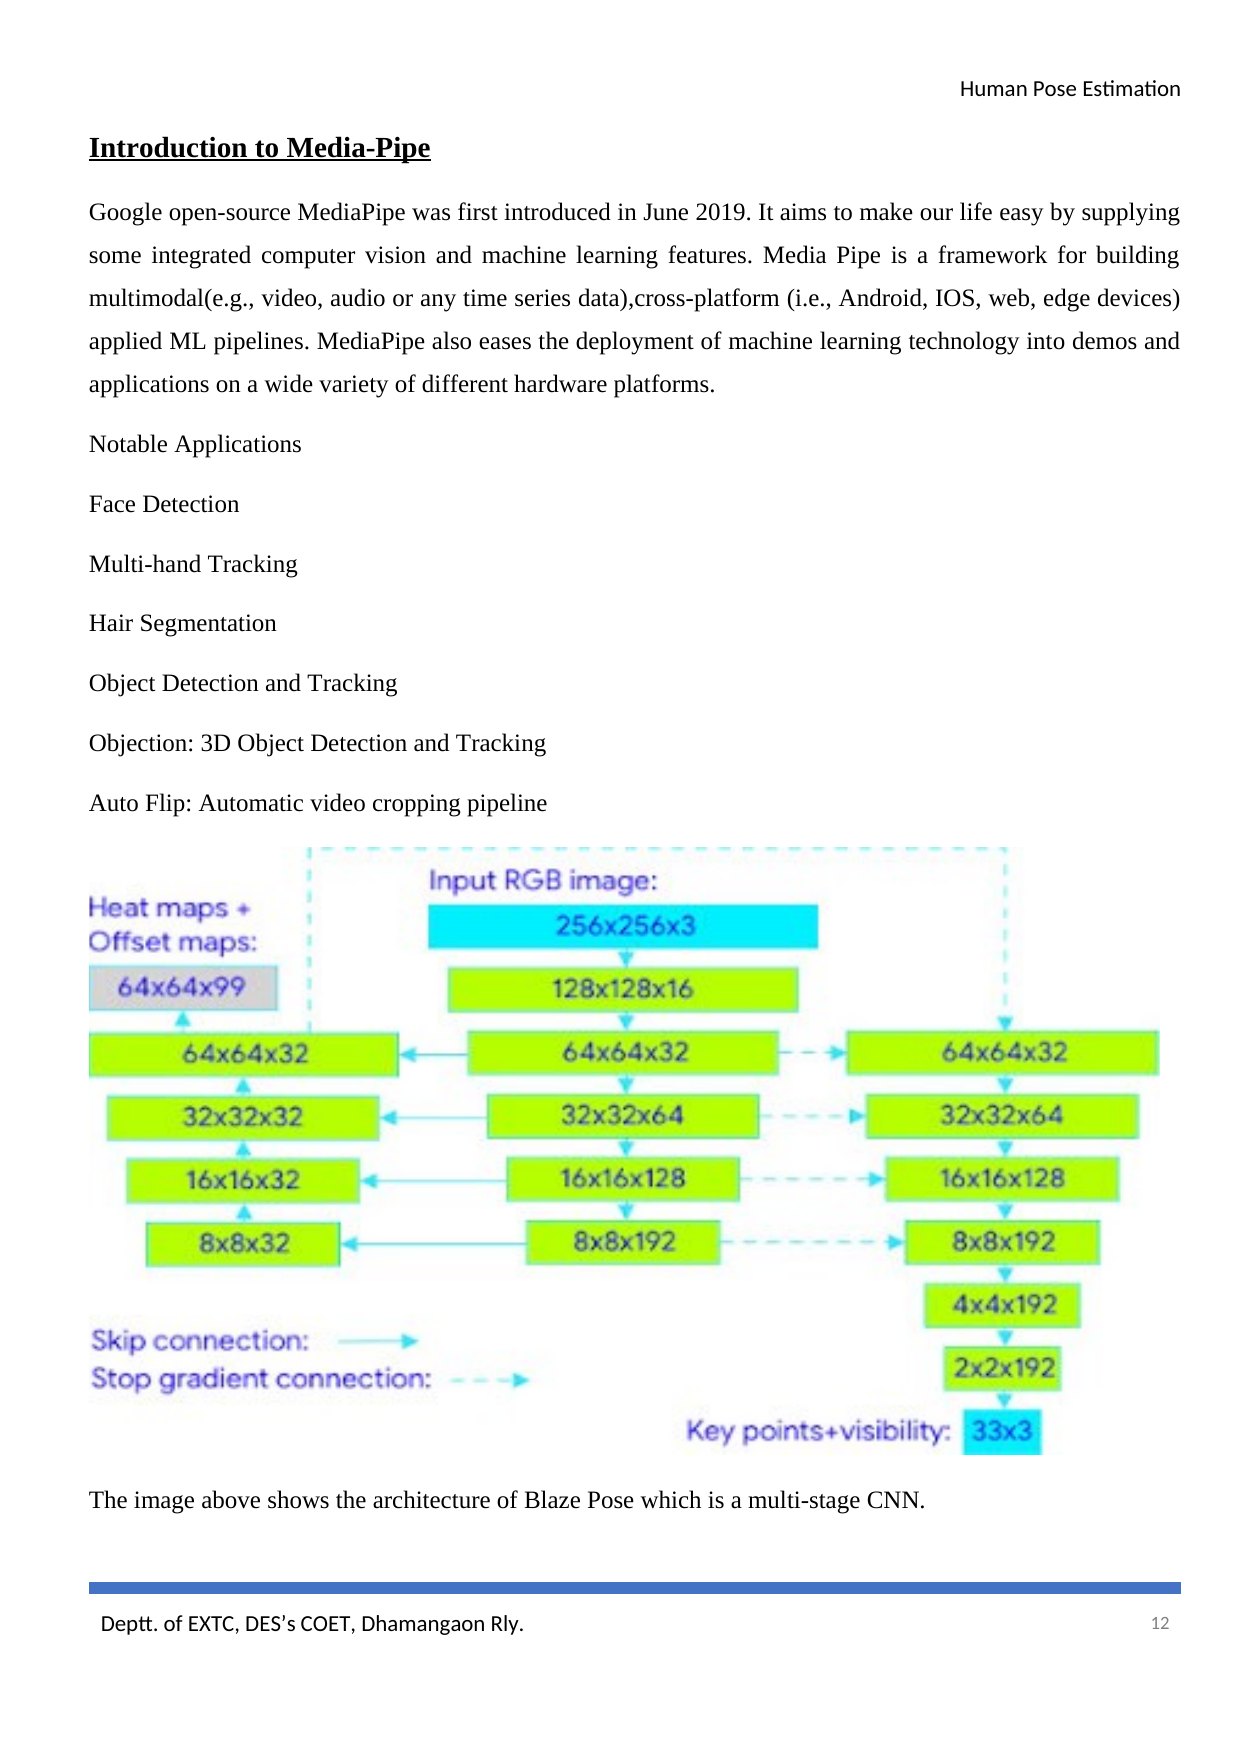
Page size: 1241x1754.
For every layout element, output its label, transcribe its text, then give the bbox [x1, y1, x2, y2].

text Object Detection and Tracking [89, 668, 1181, 697]
picture [88, 847, 1160, 1455]
text Notable Applications [89, 429, 1181, 458]
text Hair Segmentation [89, 608, 1181, 637]
text Introduction to Media-Pipe [89, 130, 1181, 163]
text Face Detection [89, 489, 1181, 518]
text The image above shows the architecture of Blaze Pose which is a multi-stage CNN. [89, 1485, 1181, 1514]
text Objection: 3D Object Detection and Tracking [89, 728, 1181, 757]
text Auto Flip: Automatic video cropping pipeline [89, 788, 1181, 817]
text Google open-source MediaPipe was first introduced in June 2019. It aims to make our life easy by supplying some integrated computer vision and machine learning features. Media Pipe is a framework for building multimodal(e.g., video, audio or any time series data),cross-platform (i.e., Android, IOS, web, edge devices) applied ML pipelines. MediaPipe also eases the deployment of machine learning technology into demos and applications on a wide variety of different hardware platforms. [89, 197, 1181, 398]
text Multi-hand Tracking [89, 549, 1181, 577]
